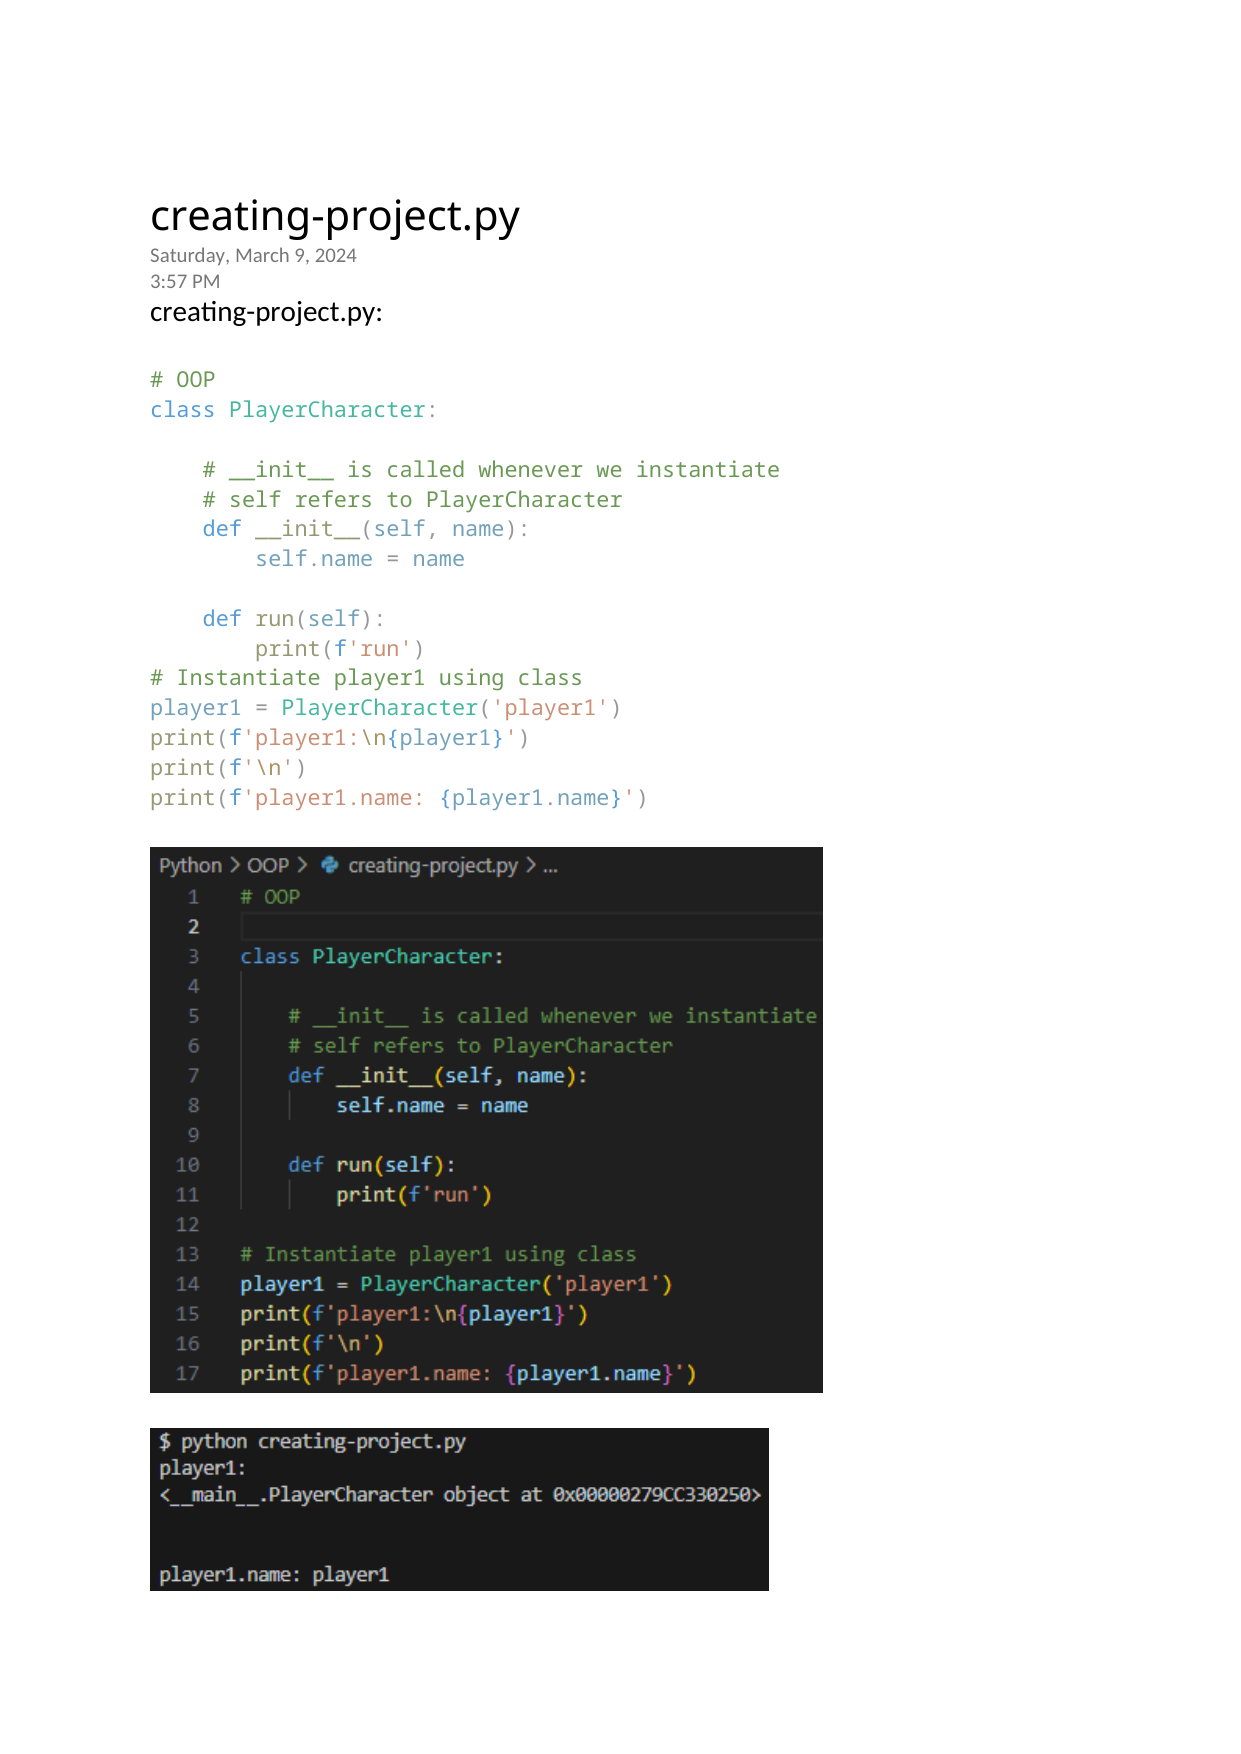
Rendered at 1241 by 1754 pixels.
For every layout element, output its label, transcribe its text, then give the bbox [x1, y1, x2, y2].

text print(f'\n') [150, 752, 1090, 782]
text # Instantiate player1 using class [150, 662, 1090, 692]
text # self refers to PlayerCharacter [150, 484, 1090, 513]
picture [150, 847, 823, 1393]
text print(f'player1:\n{player1}') [150, 722, 1090, 752]
text print(f'player1.name: {player1.name}') [150, 782, 1090, 811]
text print(f'run') [150, 633, 1090, 662]
text def run(self): [150, 603, 1090, 633]
text creating-project.py: [150, 293, 1090, 329]
picture [150, 1428, 769, 1591]
text class PlayerCharacter: [150, 394, 1090, 424]
text Saturday, March 9, 2024 [150, 242, 1090, 268]
text 3:57 PM [150, 268, 1090, 293]
text # OOP [150, 364, 1090, 394]
text creating-project.py [150, 186, 1090, 242]
text # __init__ is called whenever we instantiate [150, 454, 1090, 484]
text def __init__(self, name): [150, 513, 1090, 543]
text player1 = PlayerCharacter('player1') [150, 692, 1090, 722]
text self.name = name [150, 543, 1090, 573]
